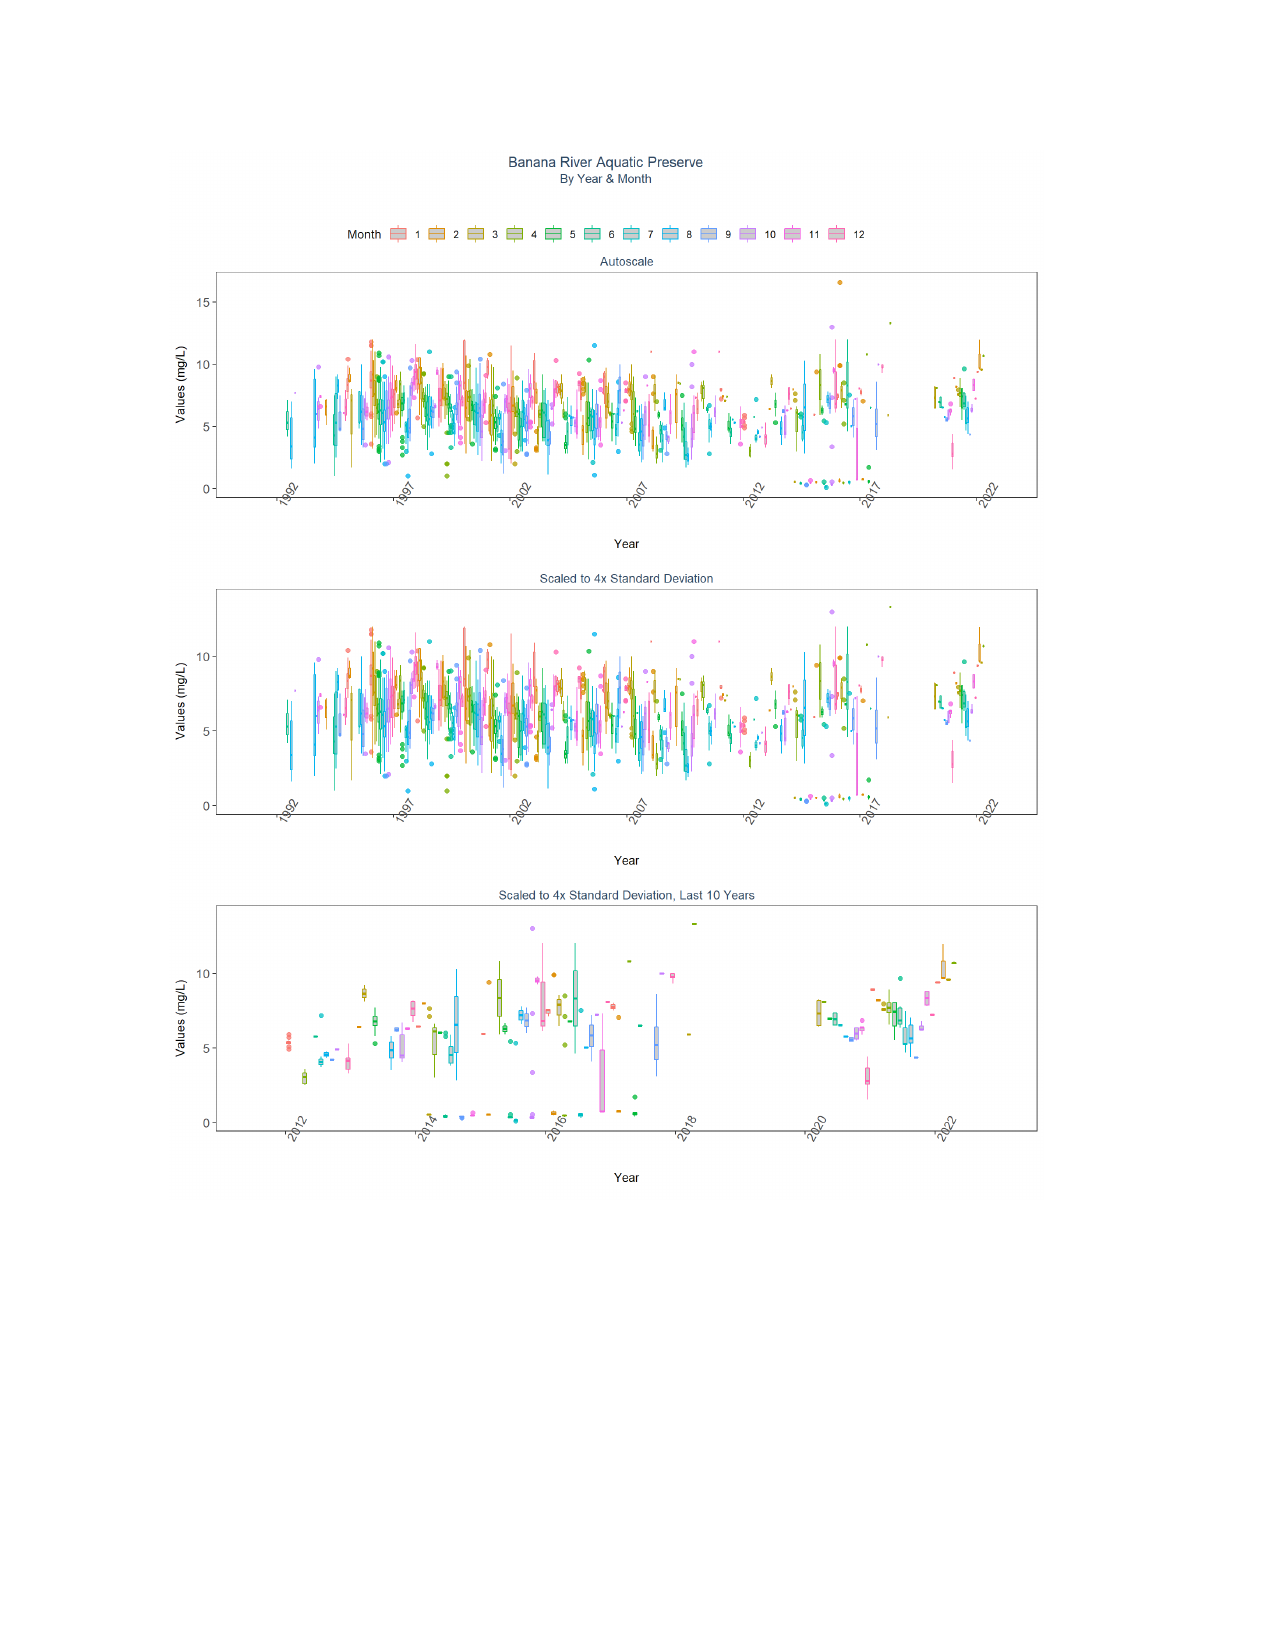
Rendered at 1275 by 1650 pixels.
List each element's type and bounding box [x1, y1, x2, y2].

picture [168, 150, 1044, 1200]
